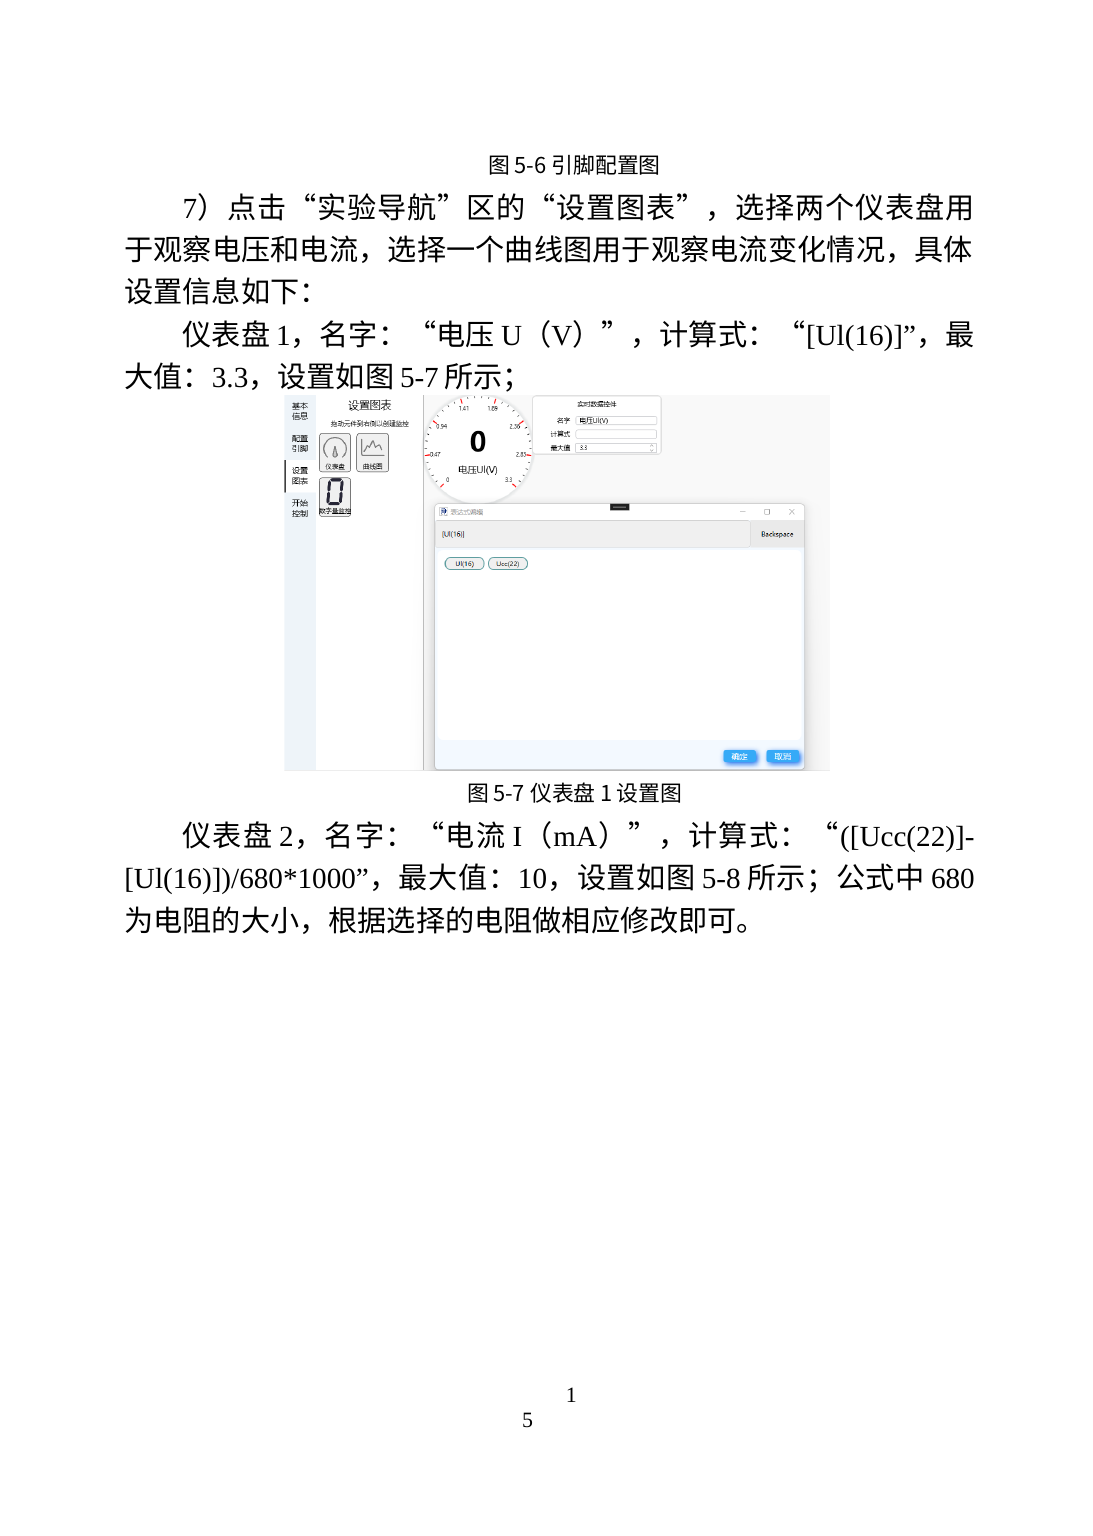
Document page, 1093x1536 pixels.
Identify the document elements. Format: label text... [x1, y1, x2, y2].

text 仪表盘2，名字：“电流I（mA）”，计算式：“([Ucc(22)]-[Ul(16)])/680*1000”，最大值：10，设置如图5-8所示；公式中680为电阻的大小，根据选择的电阻做相应修改即可。 [124, 813, 974, 939]
picture [284, 395, 830, 771]
subtitle 图5-7 仪表盘1设置图 [124, 776, 974, 808]
text 仪表盘1，名字：“电压U（V）”，计算式：“[Ul(16)]”，最大值：3.3，设置如图5-7所示； [124, 311, 974, 396]
subtitle 图5-6 引脚配置图 [124, 148, 974, 179]
text 7）点击“实验导航”区的“设置图表”，选择两个仪表盘用于观察电压和电流，选择一个曲线图用于观察电流变化情况，具体设置信息如下： [124, 184, 974, 311]
